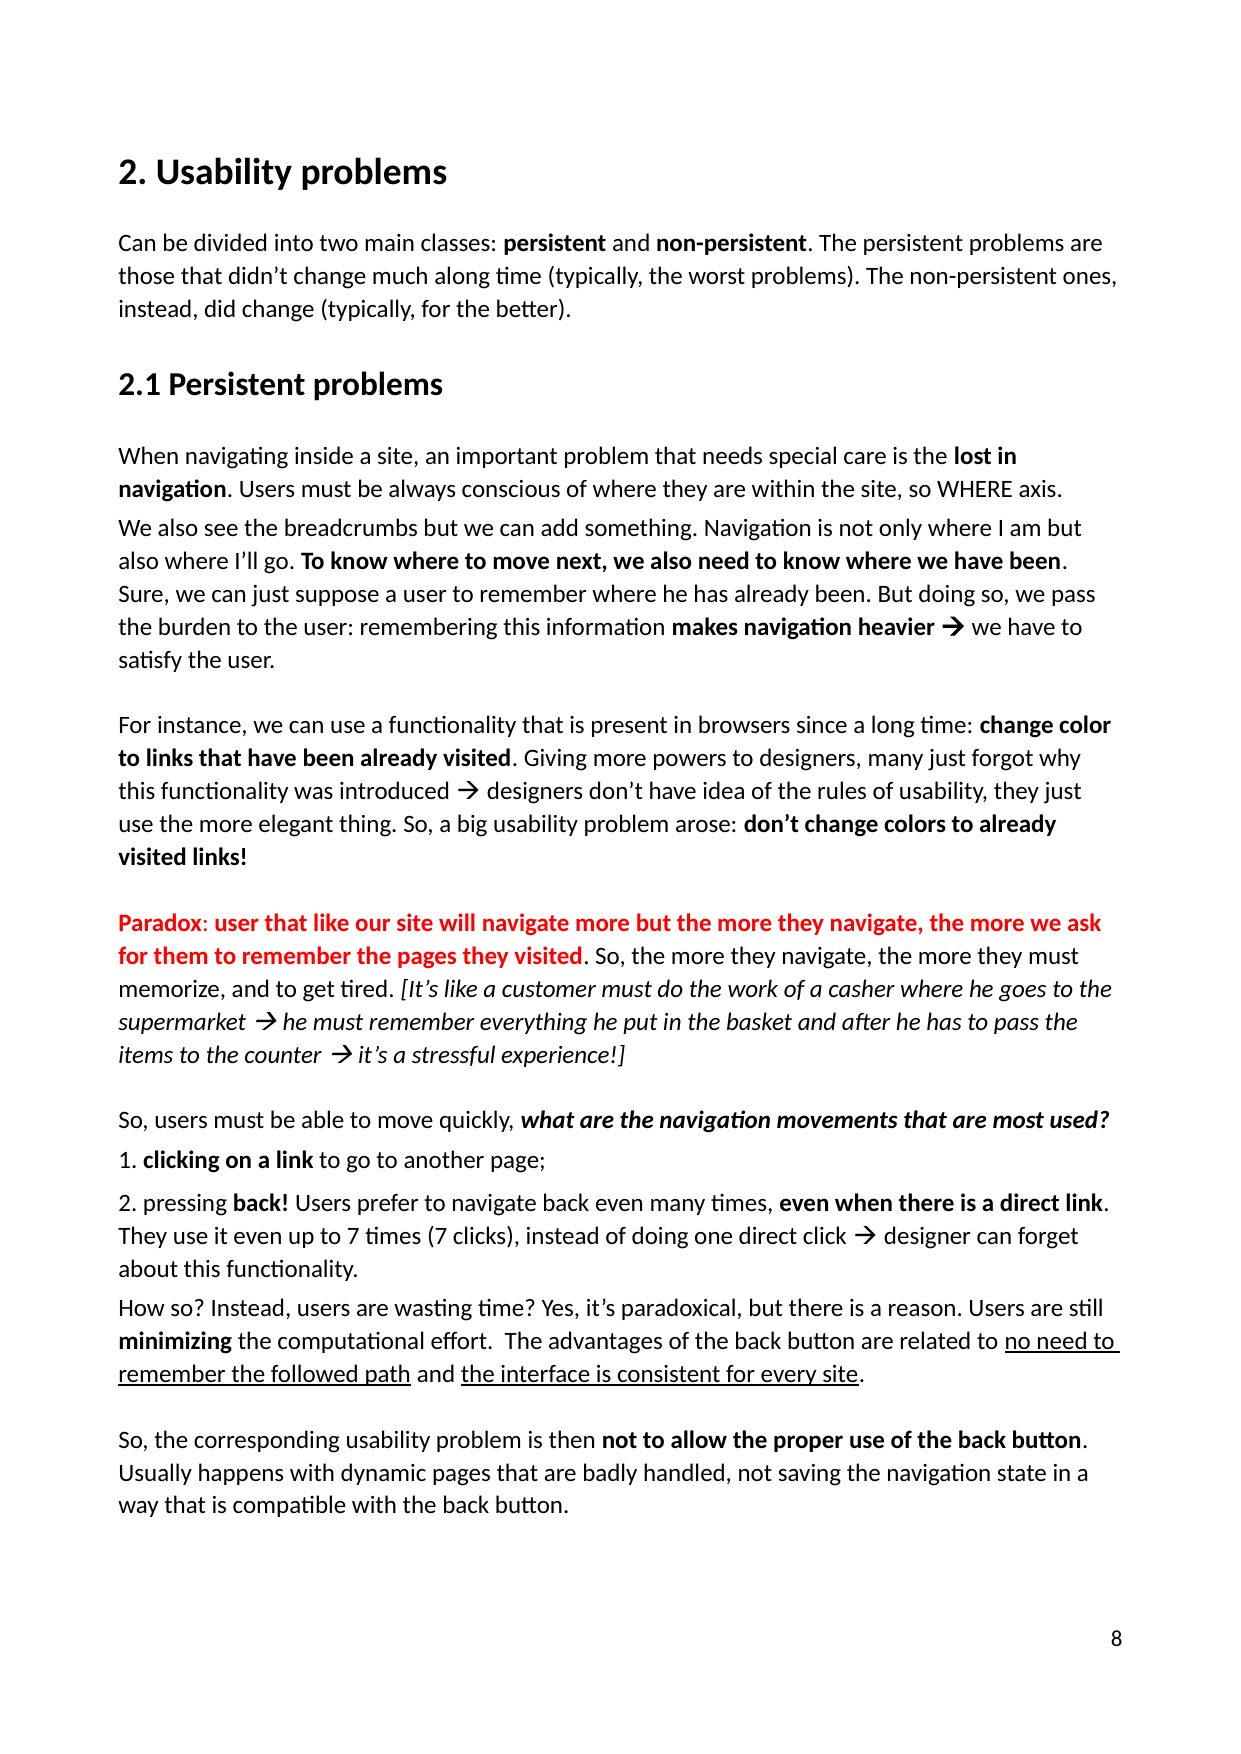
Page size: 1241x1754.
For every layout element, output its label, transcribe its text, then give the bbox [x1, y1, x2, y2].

text So, users must be able to move quickly, what are the navigation movements that are most used? [118, 1104, 1122, 1135]
text 1. clicking on a link to go to another page; [118, 1144, 1122, 1174]
text How so? Instead, users are wasting time? Yes, it’s paradoxical, but there is a reason. Users are still minimizing the computational effort. The advantages of the back button are related to no need to remember the followed path and the interface is consistent for every site. [118, 1292, 1122, 1388]
text For instance, we can use a functionality that is present in browsers since a long time: change color to links that have been already visited. Giving more powers to designers, many just forgot why this functionality was introduced designers don’t have idea of the rules of usability, they just use the more elegant thing. So, a big usability problem arose: don’t change colors to already visited links! [118, 709, 1122, 872]
text So, the corresponding usability problem is then not to allow the proper use of the back button. Usually happens with dynamic pages that are badly handled, not saving the navigation state in a way that is compatible with the back button. [118, 1424, 1122, 1520]
subtitle 2. Usability problems [118, 148, 1122, 193]
text Paradox: user that like our site will navigate more but the more they navigate, the more we ask for them to remember the pages they visited. So, the more they navigate, the more they must memorize, and to get tired. [It’s like a customer must do the work of a casher where he goes to the supermarket he must remember everything he put in the basket and after he has to pass the items to the counter it’s a stressful experience!] [118, 907, 1122, 1069]
subtitle 2.1 Persistent problems [118, 363, 1122, 404]
text When navigating inside a site, an important problem that needs special care is the lost in navigation. Users must be always conscious of where they are within the site, so WHERE axis. [118, 440, 1122, 503]
text 2. pressing back! Users prefer to navigate back even many times, even when there is a direct link. They use it even up to 7 times (7 clicks), instead of doing one direct click designer can forget about this functionality. [118, 1187, 1122, 1283]
text Can be divided into two main classes: persistent and non-persistent. The persistent problems are those that didn’t change much along time (typically, the worst problems). The non-persistent ones, instead, did change (typically, for the better). [118, 227, 1122, 324]
text We also see the breadcrumbs but we can add something. Navigation is not only where I am but also where I’ll go. To know where to move next, we also need to know where we have been. Sure, we can just suppose a user to remember where he has already been. But doing so, we pass the burden to the user: remembering this information makes navigation heavier we have to satisfy the user. [118, 512, 1122, 674]
